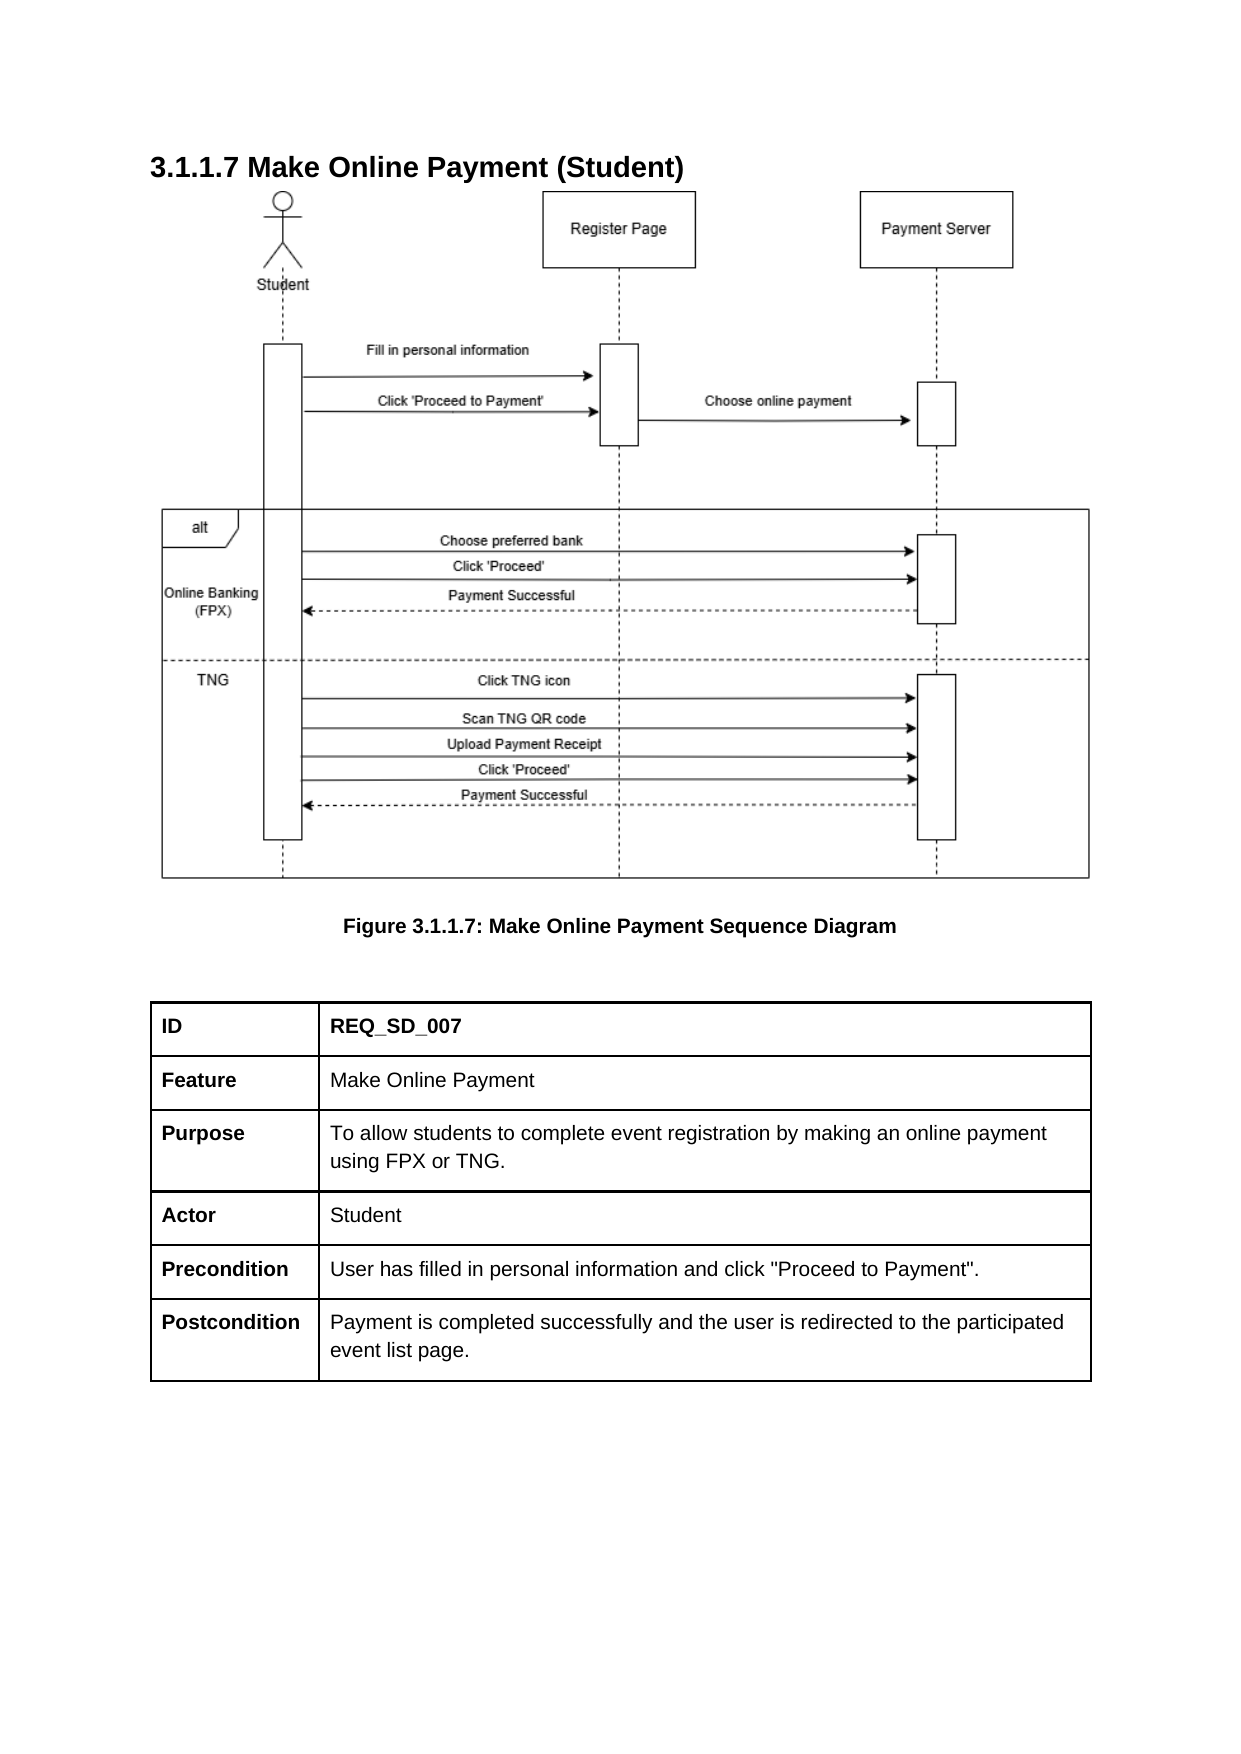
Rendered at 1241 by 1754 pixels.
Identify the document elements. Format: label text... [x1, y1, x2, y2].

table_header ID [152, 1004, 318, 1055]
table_cell Purpose [152, 1111, 318, 1190]
table_cell Feature [152, 1057, 318, 1109]
table_cell Precondition [152, 1246, 318, 1298]
table_header REQ_SD_007 [320, 1004, 1090, 1055]
table_cell Postcondition [152, 1300, 318, 1379]
table_cell Actor [152, 1193, 318, 1244]
table_cell Payment is completed successfully and the user is redirected to the participated event list page. [320, 1300, 1090, 1379]
picture [150, 191, 1091, 880]
subtitle 3.1.1.7 Make Online Payment (Student) [150, 150, 1090, 183]
table_cell Student [320, 1193, 1090, 1244]
table_cell To allow students to complete event registration by making an online payment using FPX or TNG. [320, 1111, 1090, 1190]
text Figure 3.1.1.7: Make Online Payment Sequence Diagram [150, 913, 1090, 937]
table_cell Make Online Payment [320, 1057, 1090, 1109]
table_cell User has filled in personal information and click "Proceed to Payment". [320, 1246, 1090, 1298]
